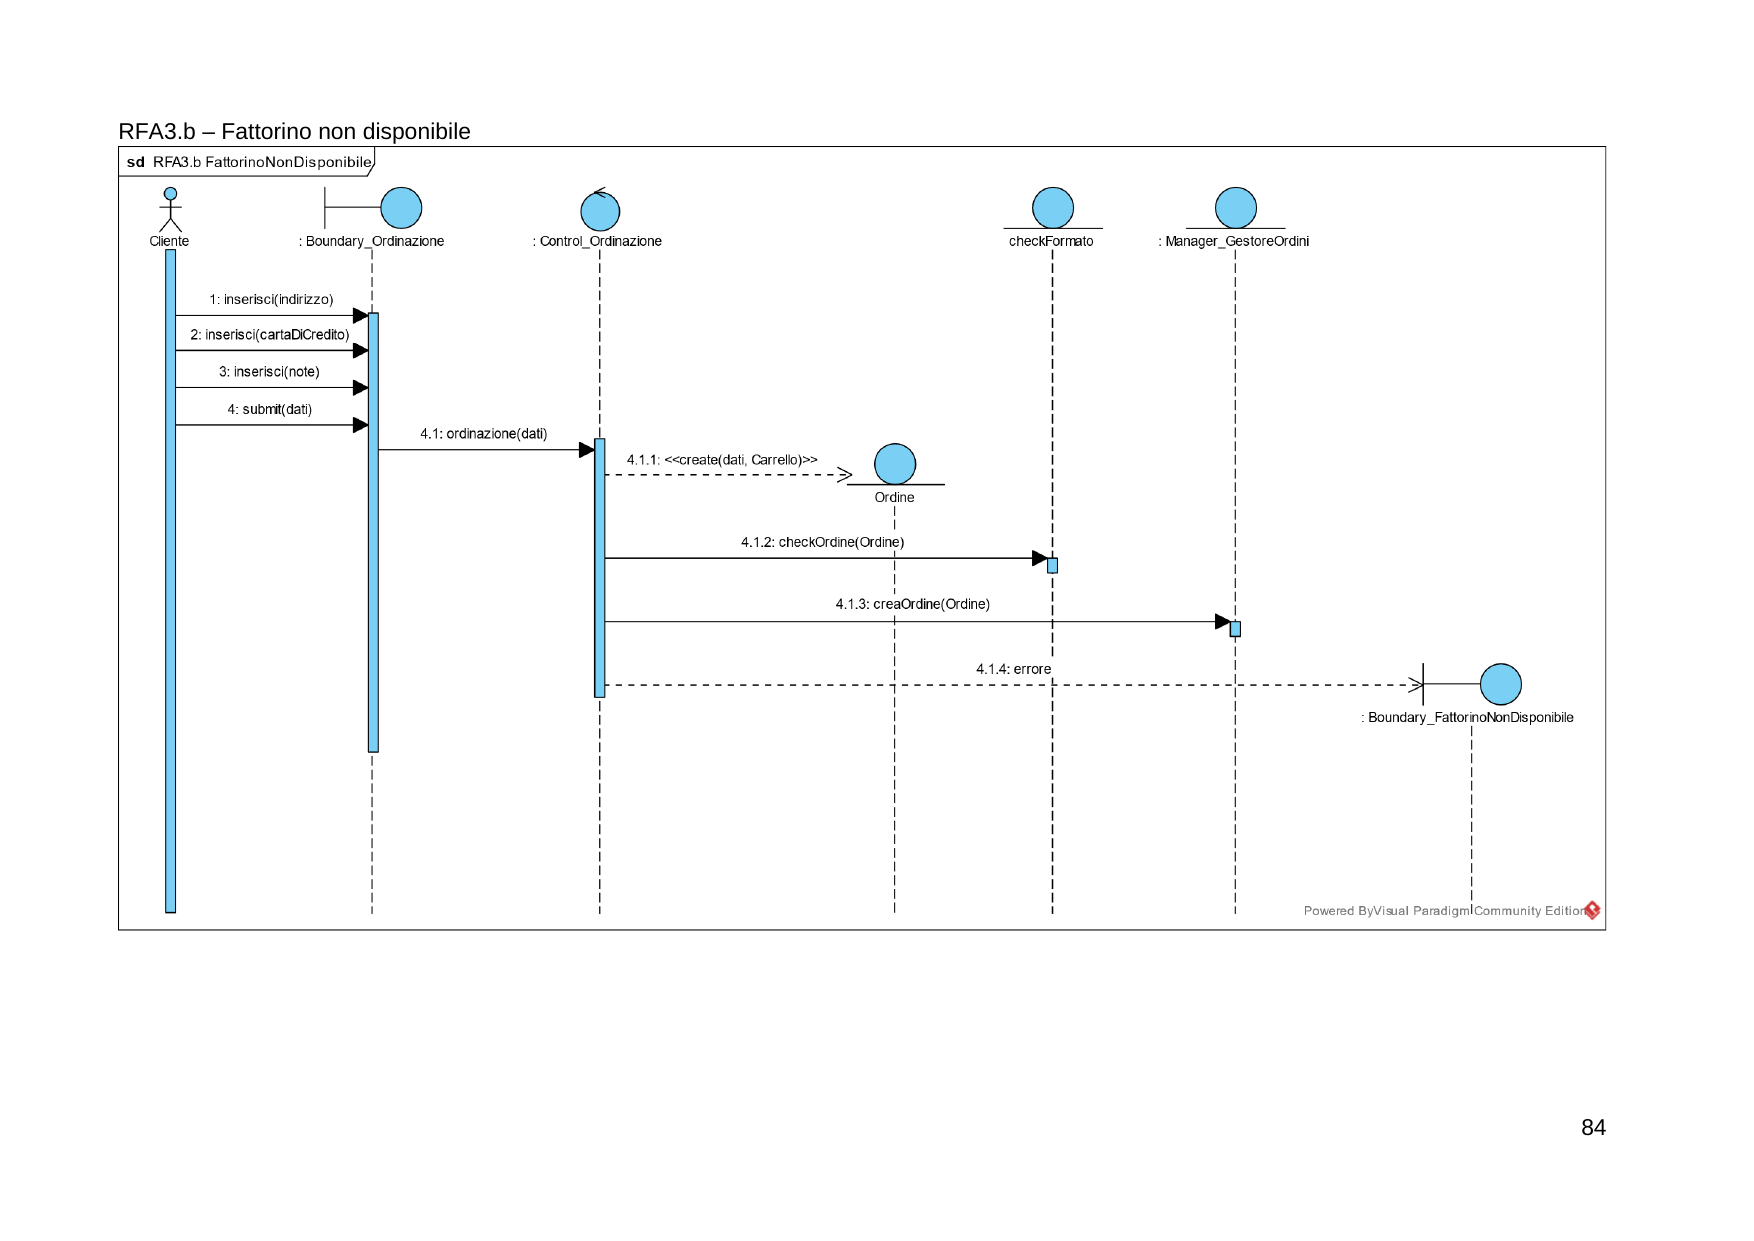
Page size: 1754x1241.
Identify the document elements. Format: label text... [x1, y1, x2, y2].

text RFA3.b – Fattorino non disponibile [118, 118, 1606, 146]
picture [118, 146, 1607, 931]
